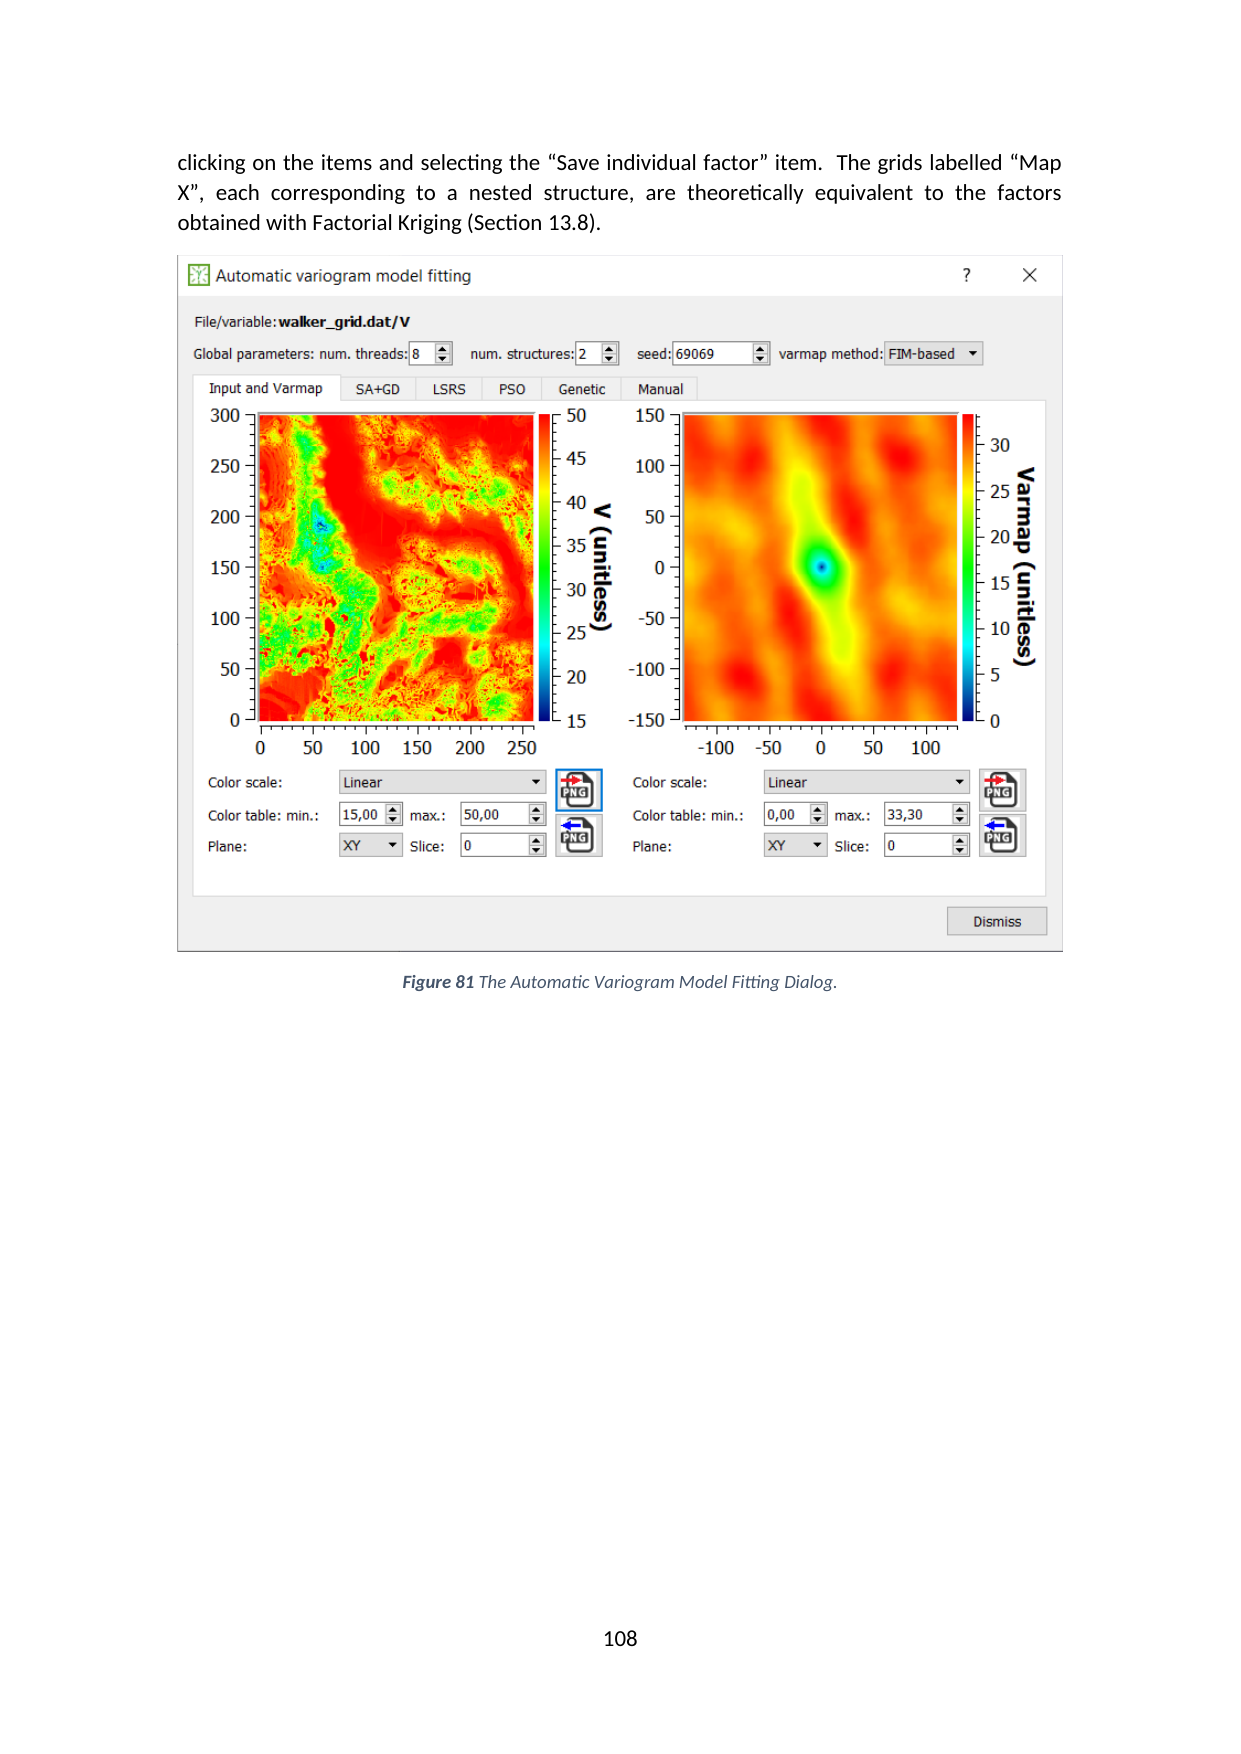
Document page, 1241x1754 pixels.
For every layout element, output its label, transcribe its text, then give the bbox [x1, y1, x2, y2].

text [177, 148, 1063, 236]
picture [177, 255, 1063, 952]
text Figure 81 The Automatic Variogram Model Fitting Dialog. [177, 970, 1063, 993]
